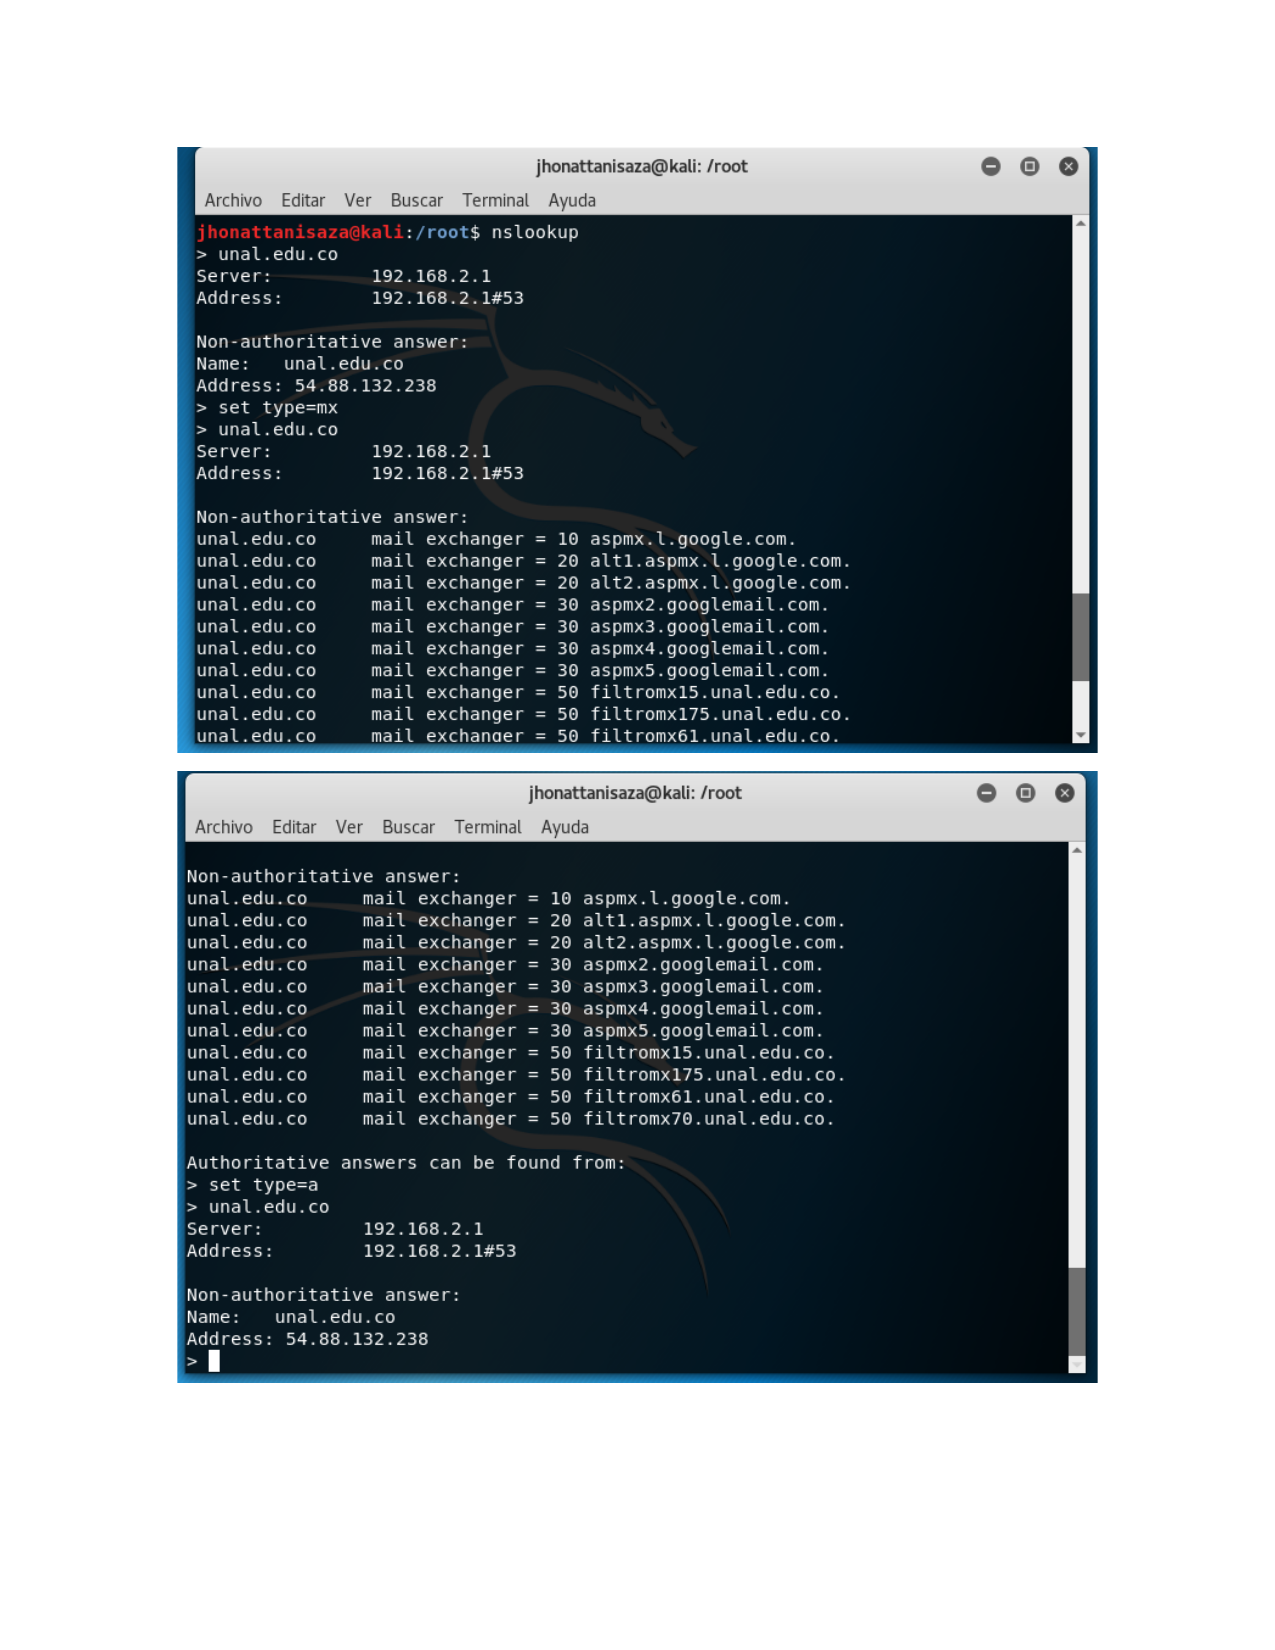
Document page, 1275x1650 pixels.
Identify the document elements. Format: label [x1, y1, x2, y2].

picture [177, 147, 1098, 753]
picture [177, 771, 1098, 1383]
